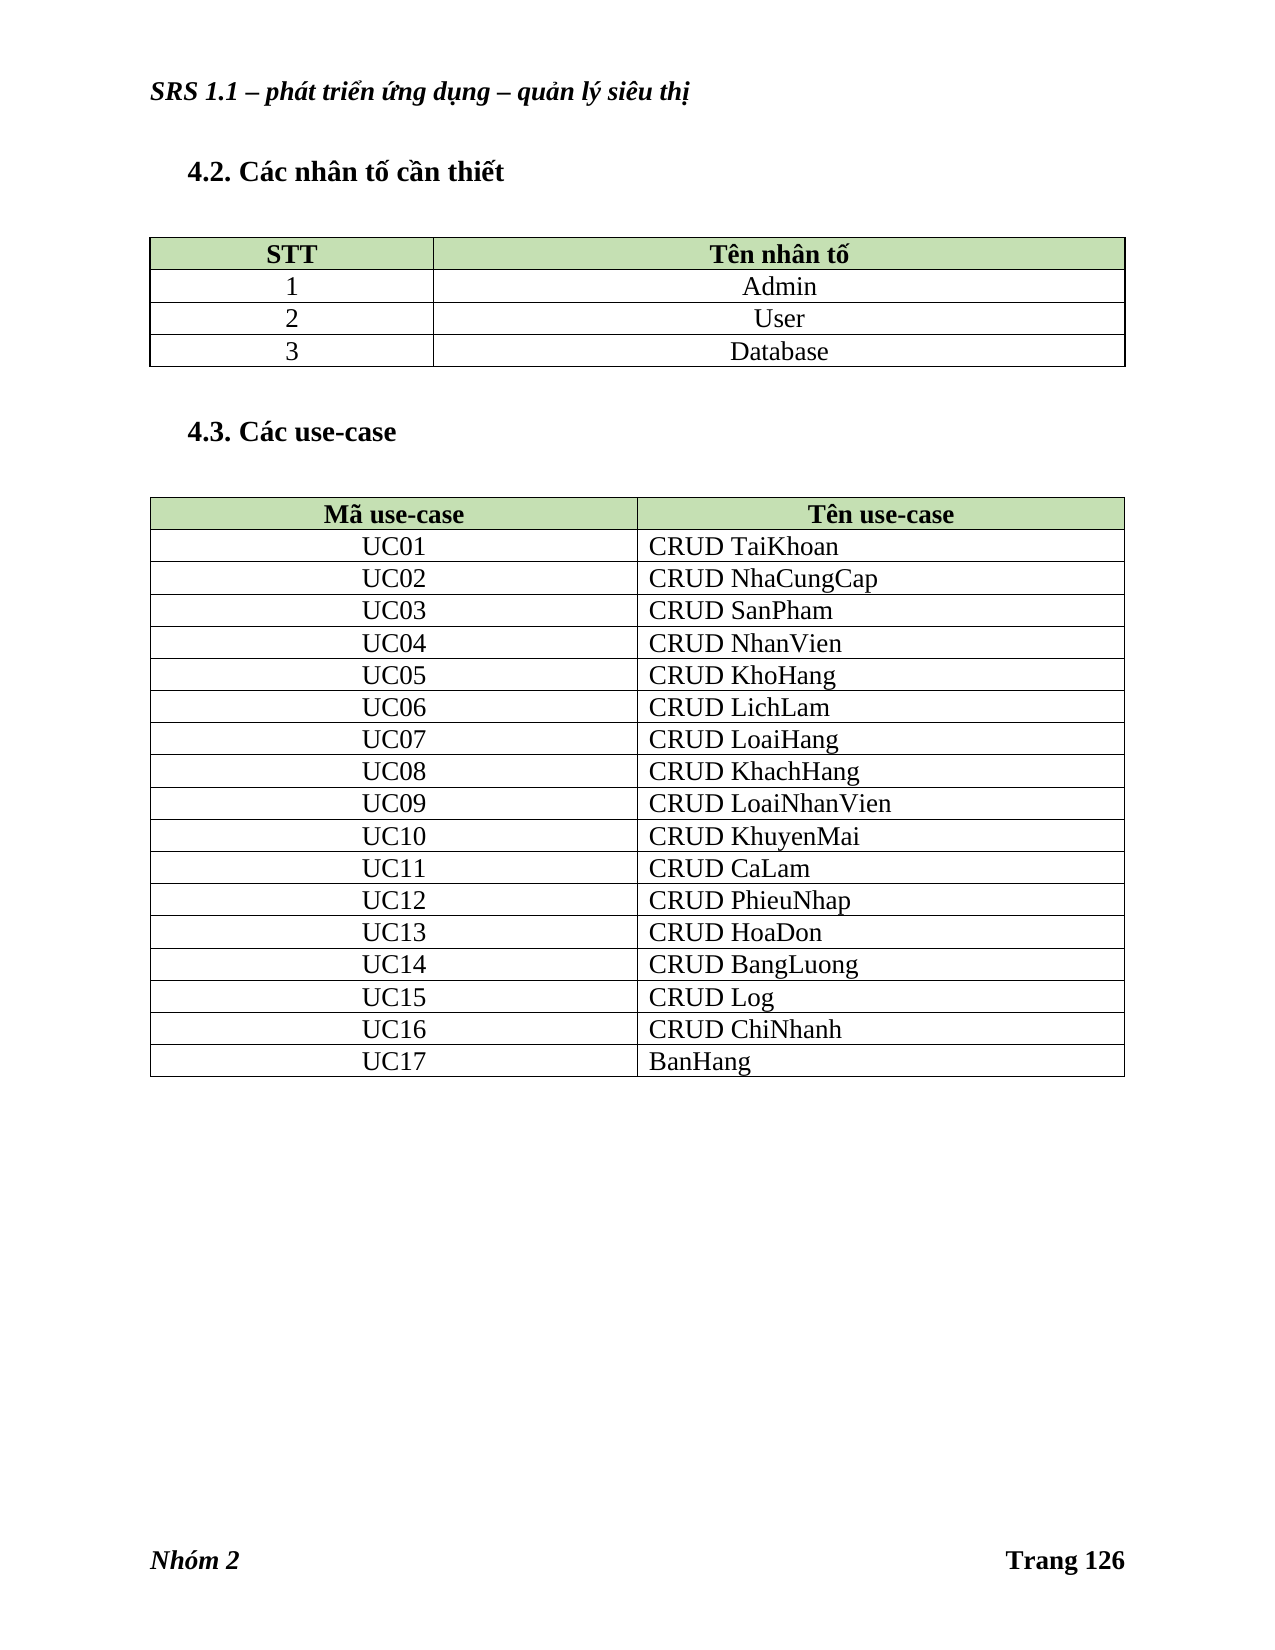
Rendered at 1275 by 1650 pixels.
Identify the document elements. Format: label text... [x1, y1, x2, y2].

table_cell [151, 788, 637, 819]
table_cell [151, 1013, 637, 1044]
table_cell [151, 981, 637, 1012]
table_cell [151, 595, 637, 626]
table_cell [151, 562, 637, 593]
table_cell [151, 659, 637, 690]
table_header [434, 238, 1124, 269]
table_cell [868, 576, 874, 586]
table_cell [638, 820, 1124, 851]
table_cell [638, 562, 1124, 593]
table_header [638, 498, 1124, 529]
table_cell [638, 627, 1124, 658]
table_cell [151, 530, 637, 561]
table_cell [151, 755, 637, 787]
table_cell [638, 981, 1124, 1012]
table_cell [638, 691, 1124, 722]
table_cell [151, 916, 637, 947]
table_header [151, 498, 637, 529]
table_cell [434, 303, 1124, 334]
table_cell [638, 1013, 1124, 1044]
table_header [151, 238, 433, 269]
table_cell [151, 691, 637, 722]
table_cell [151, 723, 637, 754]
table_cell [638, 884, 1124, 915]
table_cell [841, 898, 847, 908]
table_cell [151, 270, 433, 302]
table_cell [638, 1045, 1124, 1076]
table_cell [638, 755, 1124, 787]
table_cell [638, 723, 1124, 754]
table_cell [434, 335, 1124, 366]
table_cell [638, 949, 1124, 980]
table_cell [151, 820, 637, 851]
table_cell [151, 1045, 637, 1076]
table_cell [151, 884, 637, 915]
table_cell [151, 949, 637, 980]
subtitle Các nhân tố cần thiết [187, 154, 1125, 188]
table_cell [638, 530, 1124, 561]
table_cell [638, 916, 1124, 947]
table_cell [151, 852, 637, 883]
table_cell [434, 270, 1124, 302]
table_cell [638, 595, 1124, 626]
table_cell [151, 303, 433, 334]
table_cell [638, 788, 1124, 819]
subtitle Các use-case [187, 414, 1125, 447]
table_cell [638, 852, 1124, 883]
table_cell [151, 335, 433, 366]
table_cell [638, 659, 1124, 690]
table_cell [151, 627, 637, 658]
